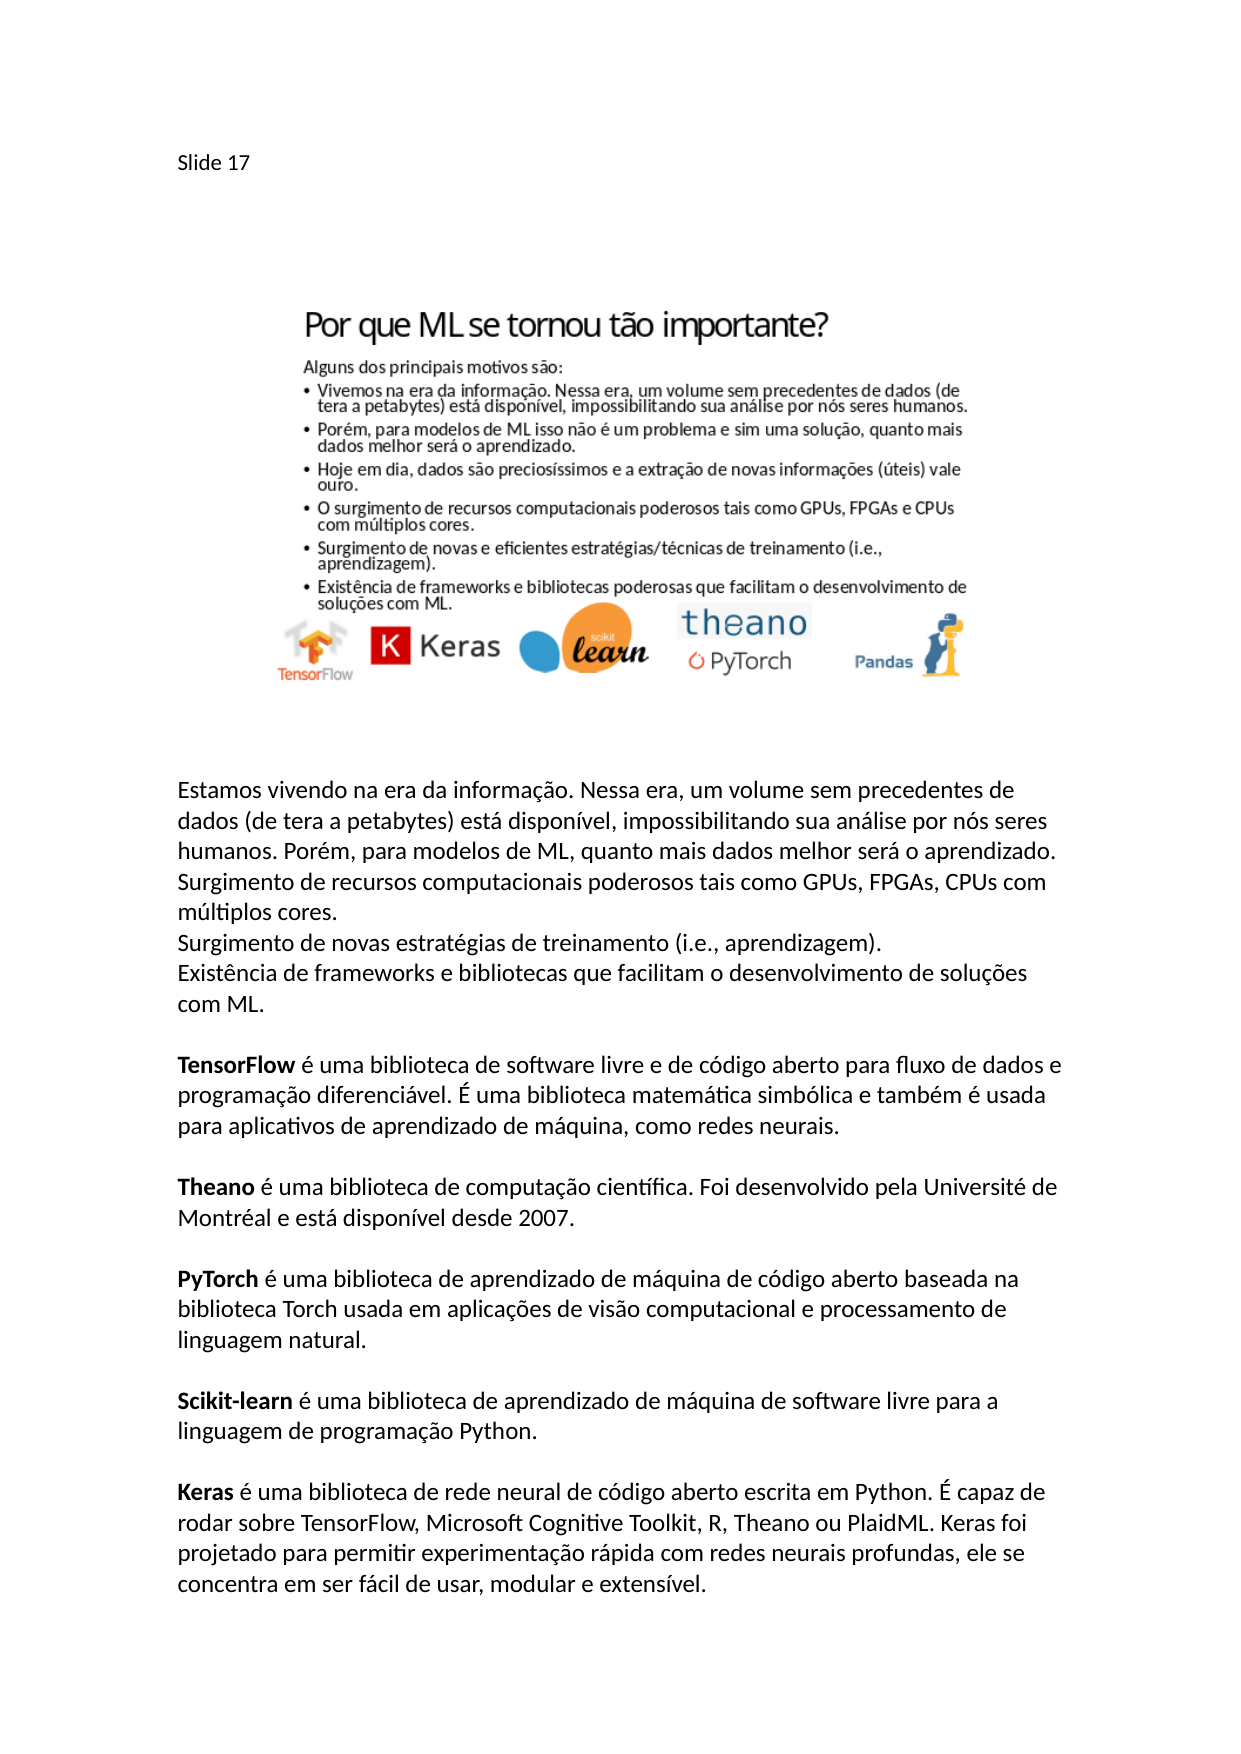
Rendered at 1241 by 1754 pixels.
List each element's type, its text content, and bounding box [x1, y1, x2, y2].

text TensorFlow é uma biblioteca de software livre e de código aberto para fluxo de dados e programação diferenciável. É uma biblioteca matemática simbólica e também é usada para aplicativos de aprendizado de máquina, como redes neurais. [177, 1049, 1063, 1141]
text Surgimento de novas estratégias de treinamento (i.e., aprendizagem). [177, 927, 1063, 958]
text Slide 17 [177, 148, 1063, 176]
text Estamos vivendo na era da informação. Nessa era, um volume sem precedentes de dados (de tera a petabytes) está disponível, impossibilitando sua análise por nós seres humanos. Porém, para modelos de ML, quanto mais dados melhor será o aprendizado. [177, 774, 1063, 866]
text Keras é uma biblioteca de rede neural de código aberto escrita em Python. É capaz de rodar sobre TensorFlow, Microsoft Cognitive Toolkit, R, Theano ou PlaidML. Keras foi projetado para permitir experimentação rápida com redes neurais profundas, ele se concentra em ser fácil de usar, modular e extensível. [177, 1476, 1063, 1598]
text Existência de frameworks e bibliotecas que facilitam o desenvolvimento de soluções com ML. [177, 958, 1063, 1019]
text PyTorch é uma biblioteca de aprendizado de máquina de código aberto baseada na biblioteca Torch usada em aplicações de visão computacional e processamento de linguagem natural. [177, 1263, 1063, 1354]
text Theano é uma biblioteca de computação científica. Foi desenvolvido pela Université de Montréal e está disponível desde 2007. [177, 1171, 1063, 1232]
text Surgimento de recursos computacionais poderosos tais como GPUs, FPGAs, CPUs com múltiplos cores. [177, 866, 1063, 927]
text Scikit-learn é uma biblioteca de aprendizado de máquina de software livre para a linguagem de programação Python. [177, 1385, 1063, 1446]
